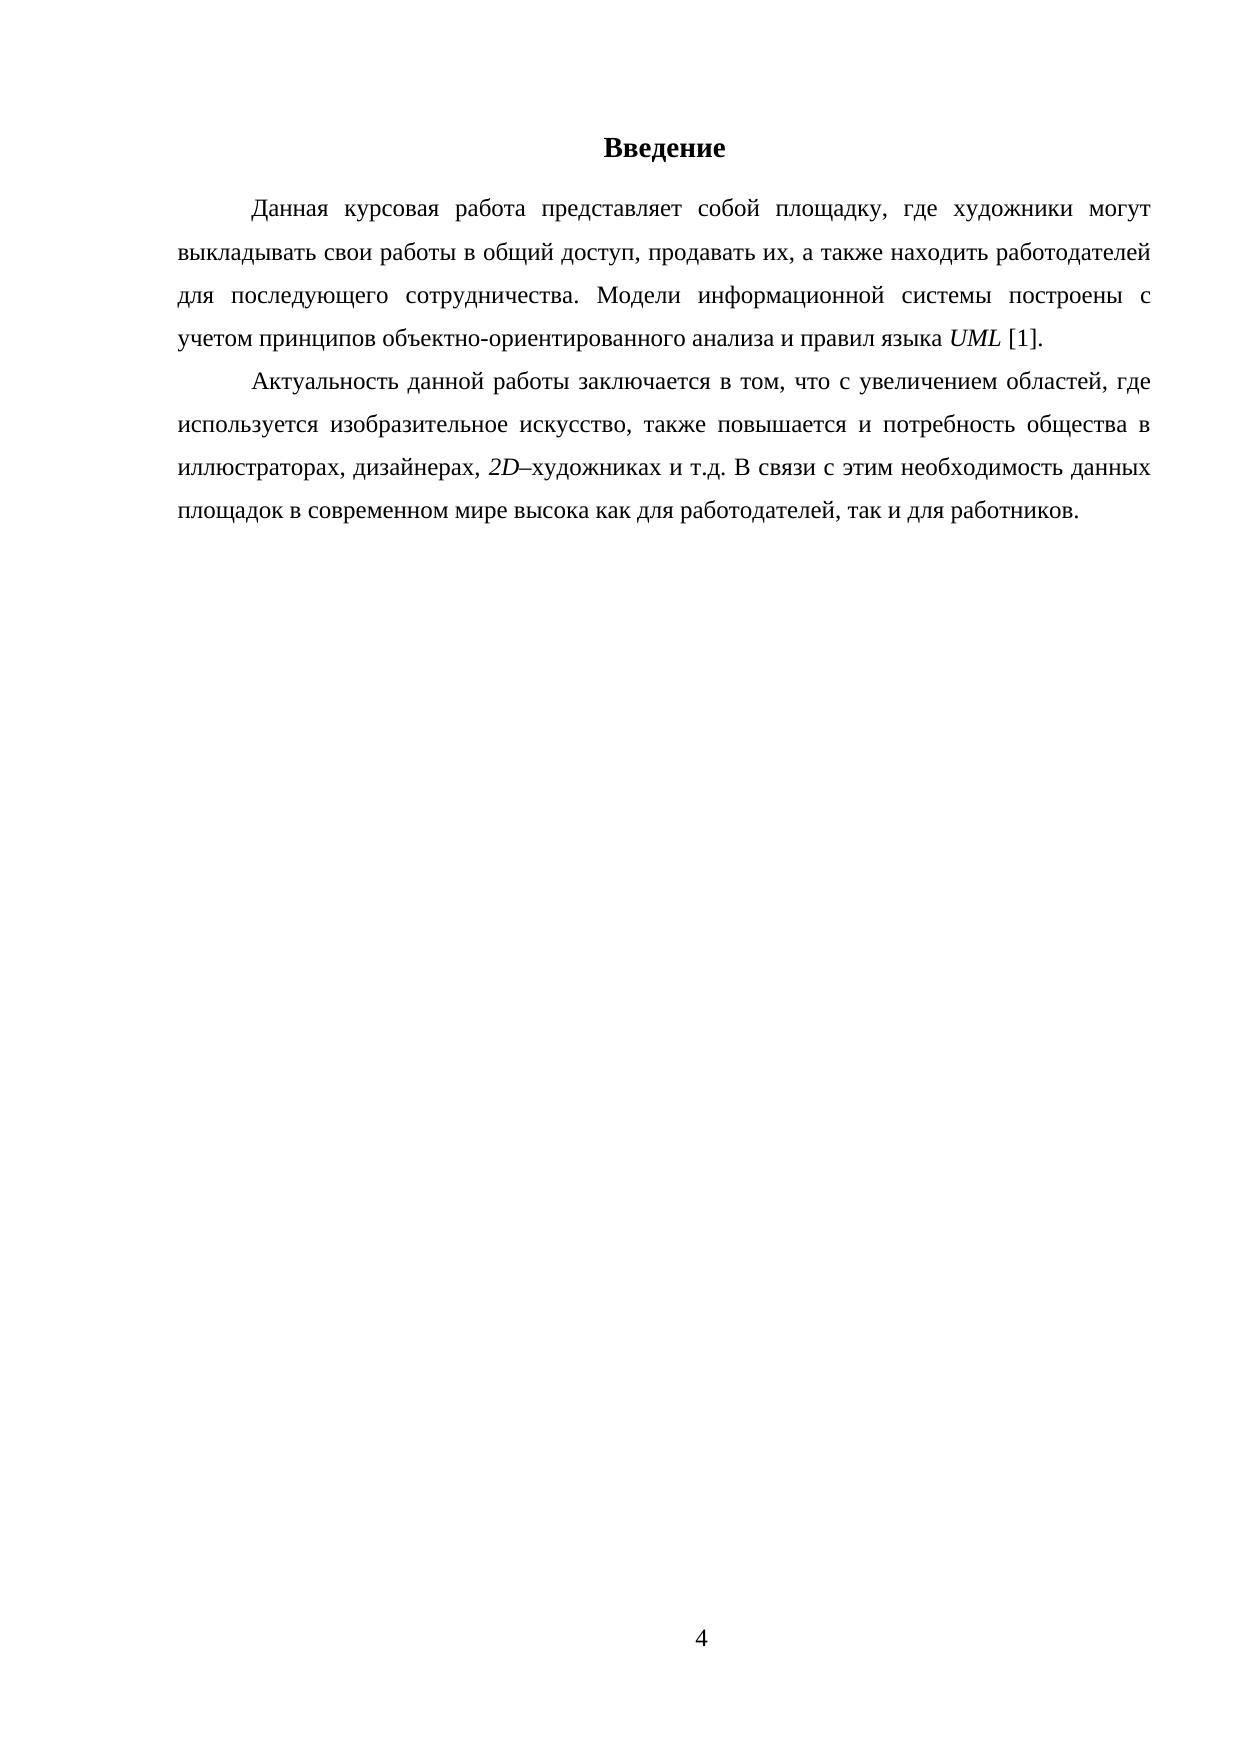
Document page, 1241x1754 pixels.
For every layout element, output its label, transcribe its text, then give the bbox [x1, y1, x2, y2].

text Данная курсовая работа представляет собой площадку, где художники могут выкладывать свои работы в общий доступ, продавать их, а также находить работодателей для последующего сотрудничества. Модели информационной системы построены с учетом принципов объектно-ориентированного анализа и правил языка UML [1]. [177, 193, 1152, 352]
text Актуальность данной работы заключается в том, что с увеличением областей, где используется изобразительное искусство, также повышается и потребность общества в иллюстраторах, дизайнерах, 2D–художниках и т.д. В связи с этим необходимость данных площадок в современном мире высока как для работодателей, так и для работников. [177, 366, 1152, 524]
subtitle Введение [177, 131, 1152, 164]
